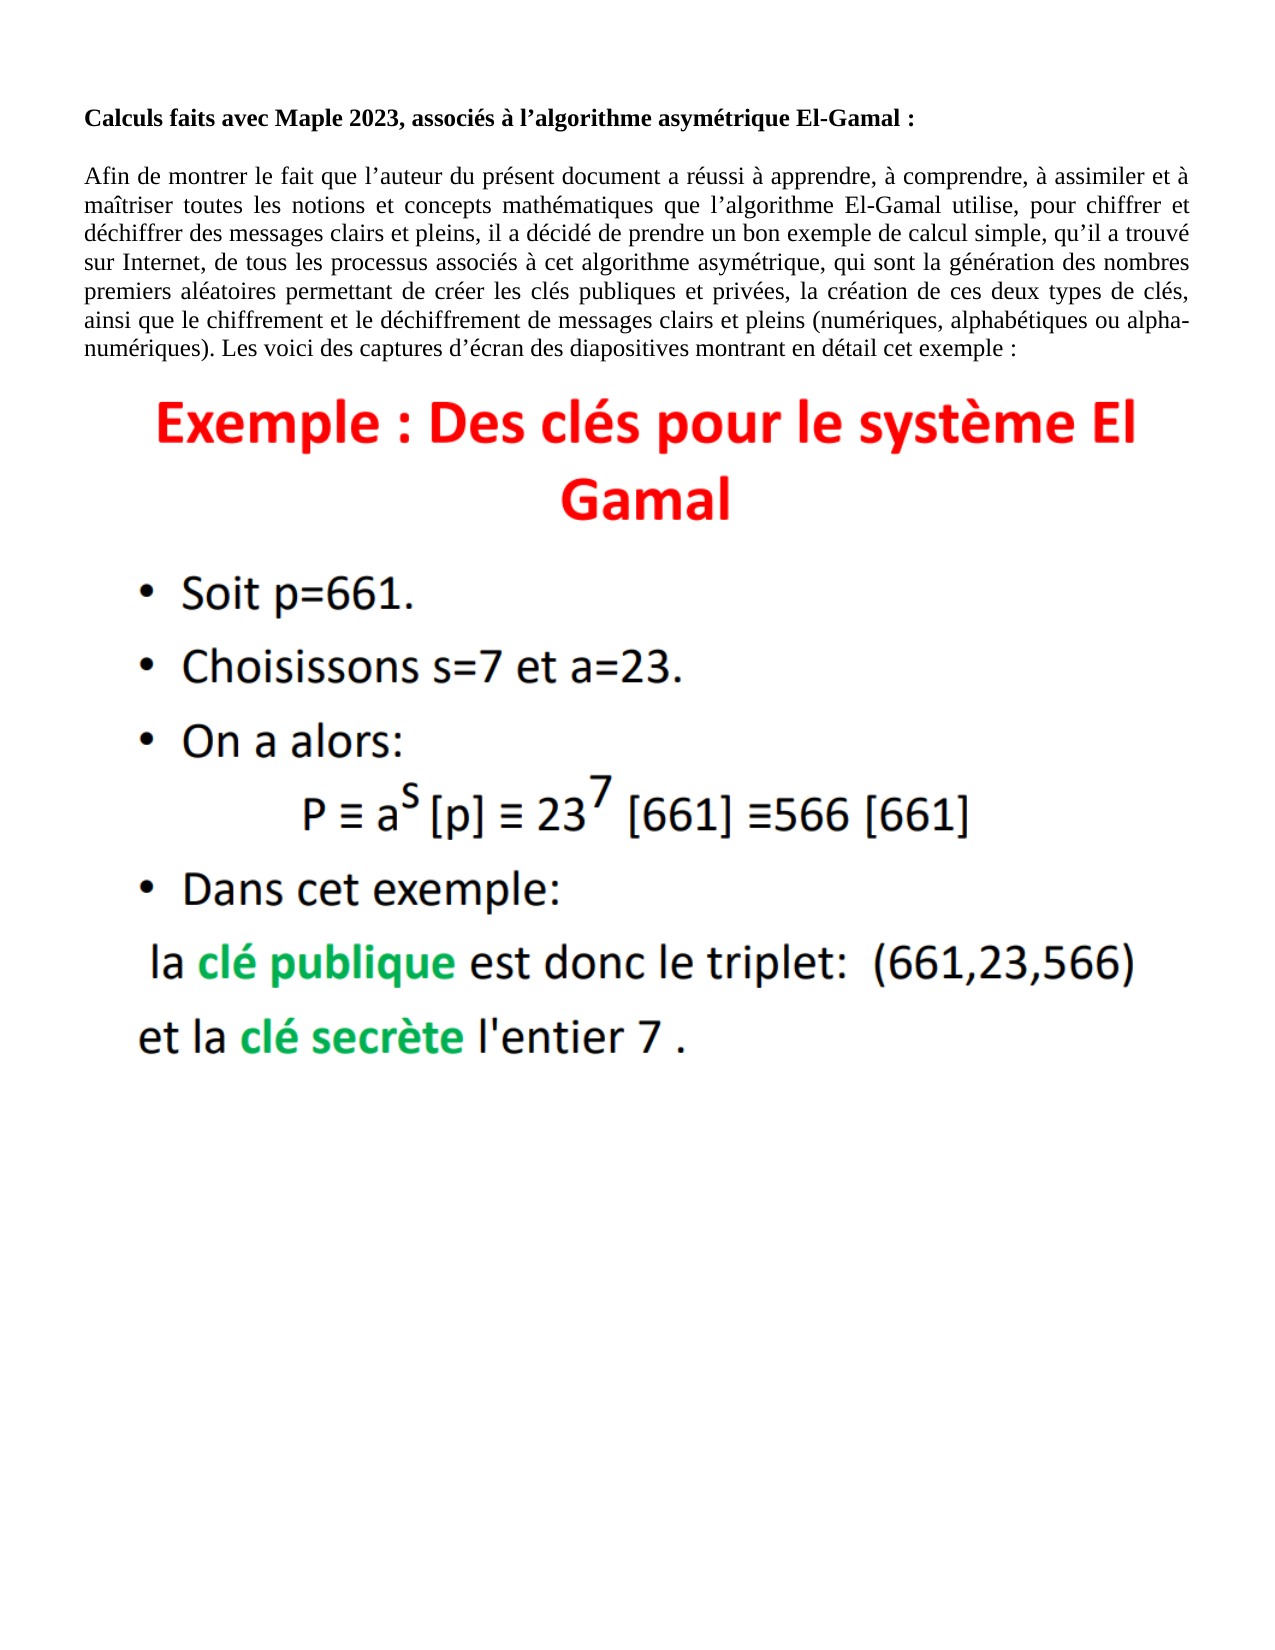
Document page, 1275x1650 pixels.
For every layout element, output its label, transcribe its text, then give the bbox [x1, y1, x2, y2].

picture [131, 391, 1144, 1065]
text Calculs faits avec Maple 2023, associés à l’algorithme asymétrique El-Gamal : [84, 103, 1191, 132]
text Afin de montrer le fait que l’auteur du présent document a réussi à apprendre, à comprendre, à assimiler et à maîtriser toutes les notions et concepts mathématiques que l’algorithme El-Gamal utilise, pour chiffrer et déchiffrer des messages clairs et pleins, il a décidé de prendre un bon exemple de calcul simple, qu’il a trouvé sur Internet, de tous les processus associés à cet algorithme asymétrique, qui sont la génération des nombres premiers aléatoires permettant de créer les clés publiques et privées, la création de ces deux types de clés, ainsi que le chiffrement et le déchiffrement de messages clairs et pleins (numériques, alphabétiques ou alpha-numériques). Les voici des captures d’écran des diapositives montrant en détail cet exemple : [84, 161, 1191, 362]
